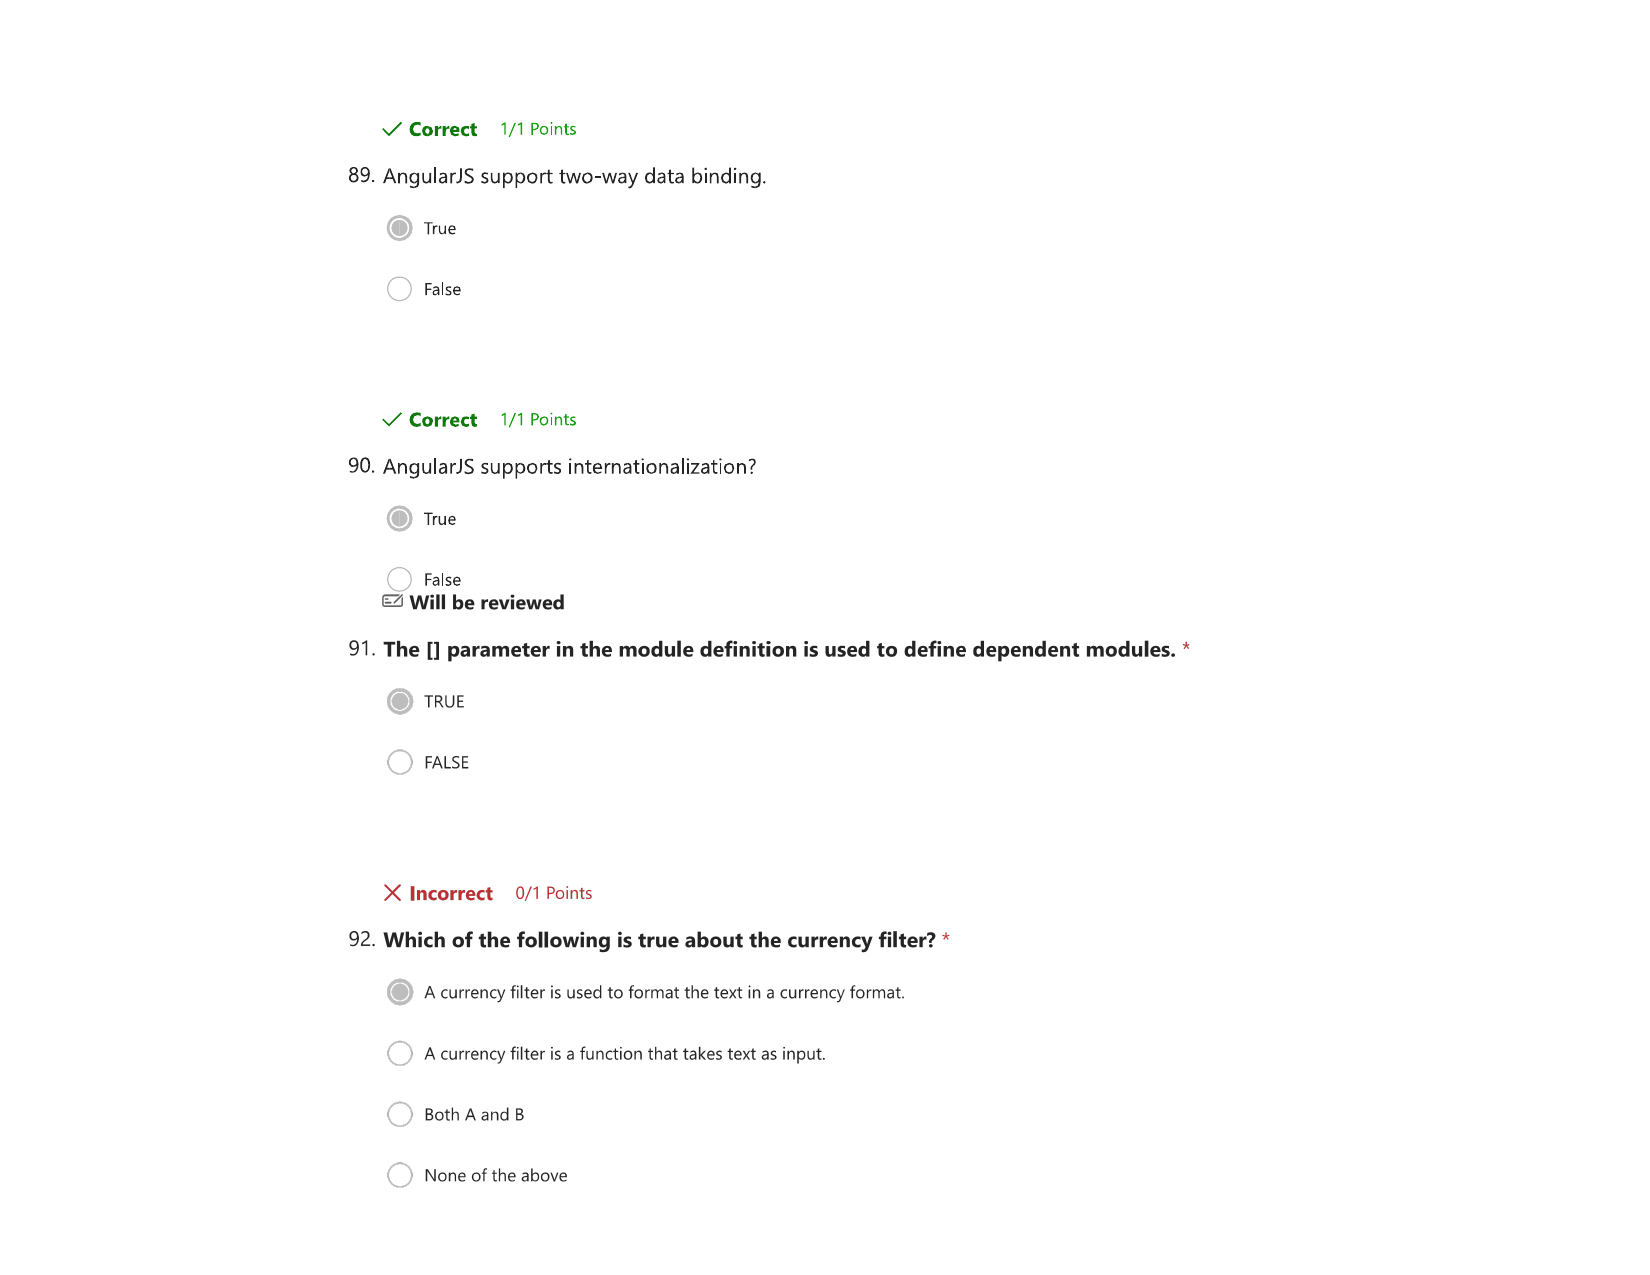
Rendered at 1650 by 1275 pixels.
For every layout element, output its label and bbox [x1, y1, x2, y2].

picture [348, 593, 1190, 775]
picture [348, 883, 950, 1188]
